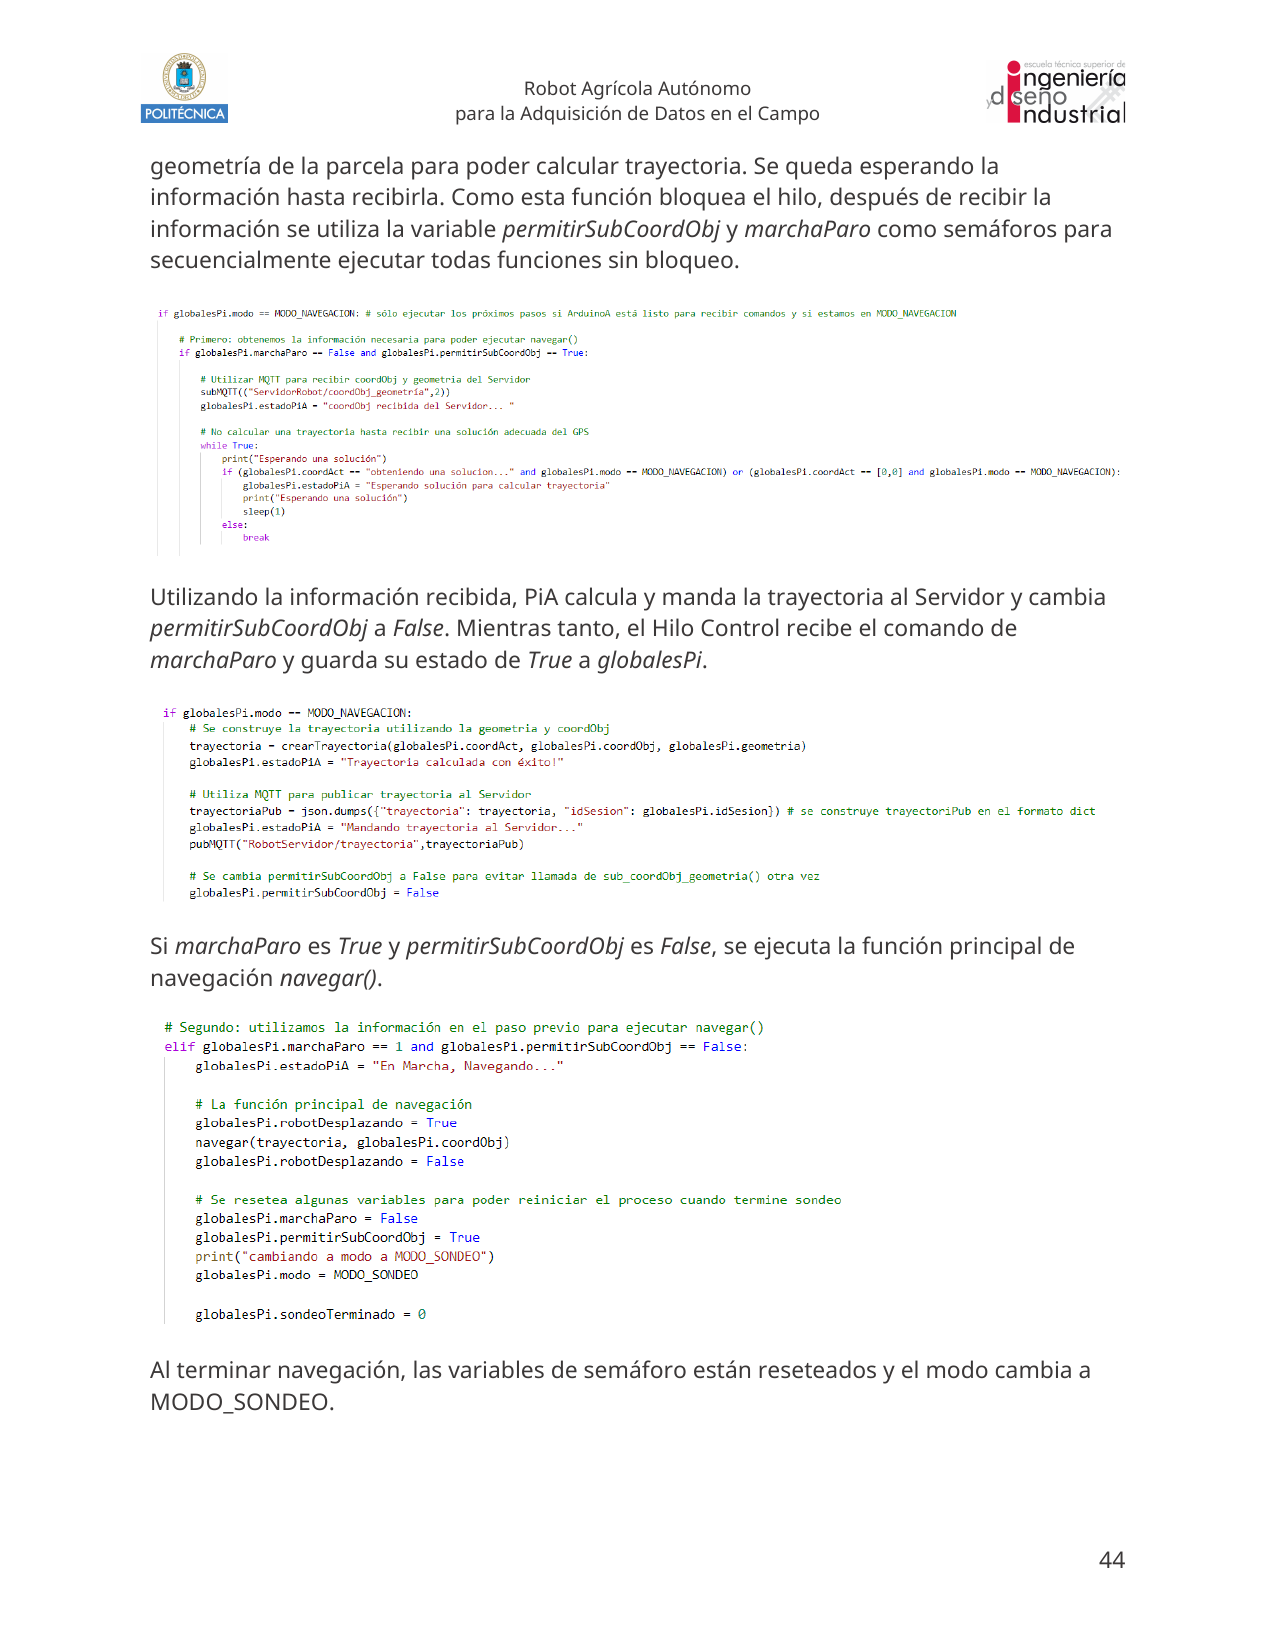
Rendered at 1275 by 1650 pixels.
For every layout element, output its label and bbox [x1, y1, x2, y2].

picture [150, 300, 1125, 556]
picture [150, 1017, 1125, 1330]
picture [986, 60, 1125, 123]
picture [140, 53, 228, 123]
picture [150, 699, 1125, 906]
